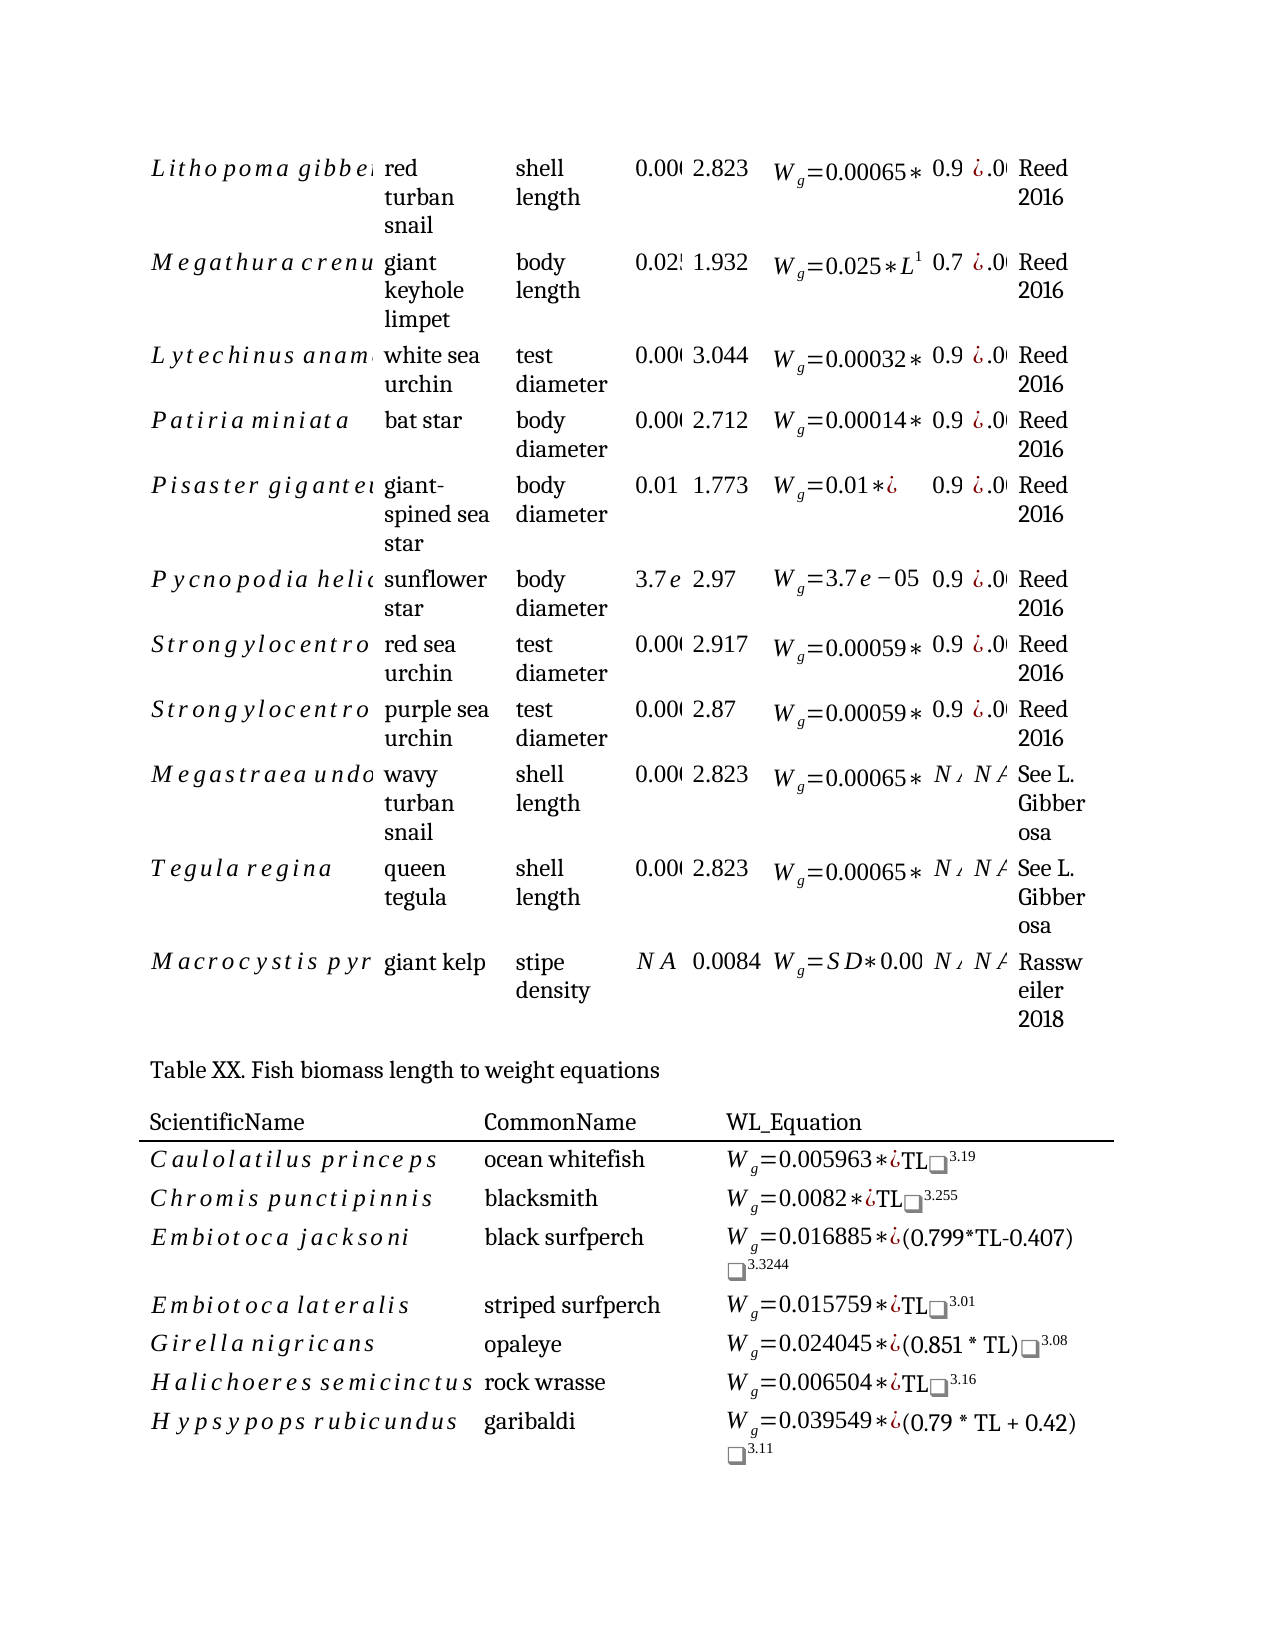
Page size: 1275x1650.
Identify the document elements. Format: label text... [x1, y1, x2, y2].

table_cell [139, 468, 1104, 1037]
table_cell [681, 403, 761, 467]
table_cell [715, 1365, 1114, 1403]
table_cell [761, 150, 921, 244]
table_cell [761, 403, 921, 467]
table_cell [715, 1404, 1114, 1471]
table_cell [624, 244, 681, 337]
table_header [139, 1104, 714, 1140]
table_cell test diameter [504, 338, 624, 402]
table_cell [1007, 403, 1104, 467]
table_cell [624, 403, 681, 467]
table_cell [921, 150, 961, 244]
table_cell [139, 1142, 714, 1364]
table_cell [624, 150, 681, 244]
table_cell [761, 338, 921, 402]
table_cell [761, 244, 921, 337]
table_cell giant keyhole limpet [373, 244, 504, 337]
table_cell Reed 2016 [1007, 150, 1104, 244]
table_cell Reed 2016 [1007, 244, 1104, 337]
table_cell Reed 2016 [1007, 338, 1104, 402]
table_cell [961, 338, 1007, 402]
table_cell [921, 244, 961, 337]
table_cell white sea urchin [373, 338, 504, 402]
table_cell [961, 150, 1007, 244]
table_cell [681, 338, 761, 402]
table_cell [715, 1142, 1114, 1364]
table_cell [139, 338, 373, 402]
table_cell [961, 403, 1007, 467]
table_cell [681, 150, 761, 244]
table_cell [624, 338, 681, 402]
table_cell [921, 338, 961, 402]
table_cell [139, 244, 373, 337]
table_cell [921, 403, 961, 467]
table_cell [681, 244, 761, 337]
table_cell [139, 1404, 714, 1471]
table_cell shell length [504, 150, 624, 244]
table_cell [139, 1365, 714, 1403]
table_cell bat star [373, 403, 504, 467]
table_cell body diameter [504, 403, 624, 467]
table_cell body length [504, 244, 624, 337]
table_cell [139, 150, 373, 244]
table_cell [961, 244, 1007, 337]
table_cell red turban snail [373, 150, 504, 244]
text Table XX. Fish biomass length to weight equations [150, 1056, 1125, 1085]
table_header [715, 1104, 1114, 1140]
table_cell [139, 403, 373, 467]
